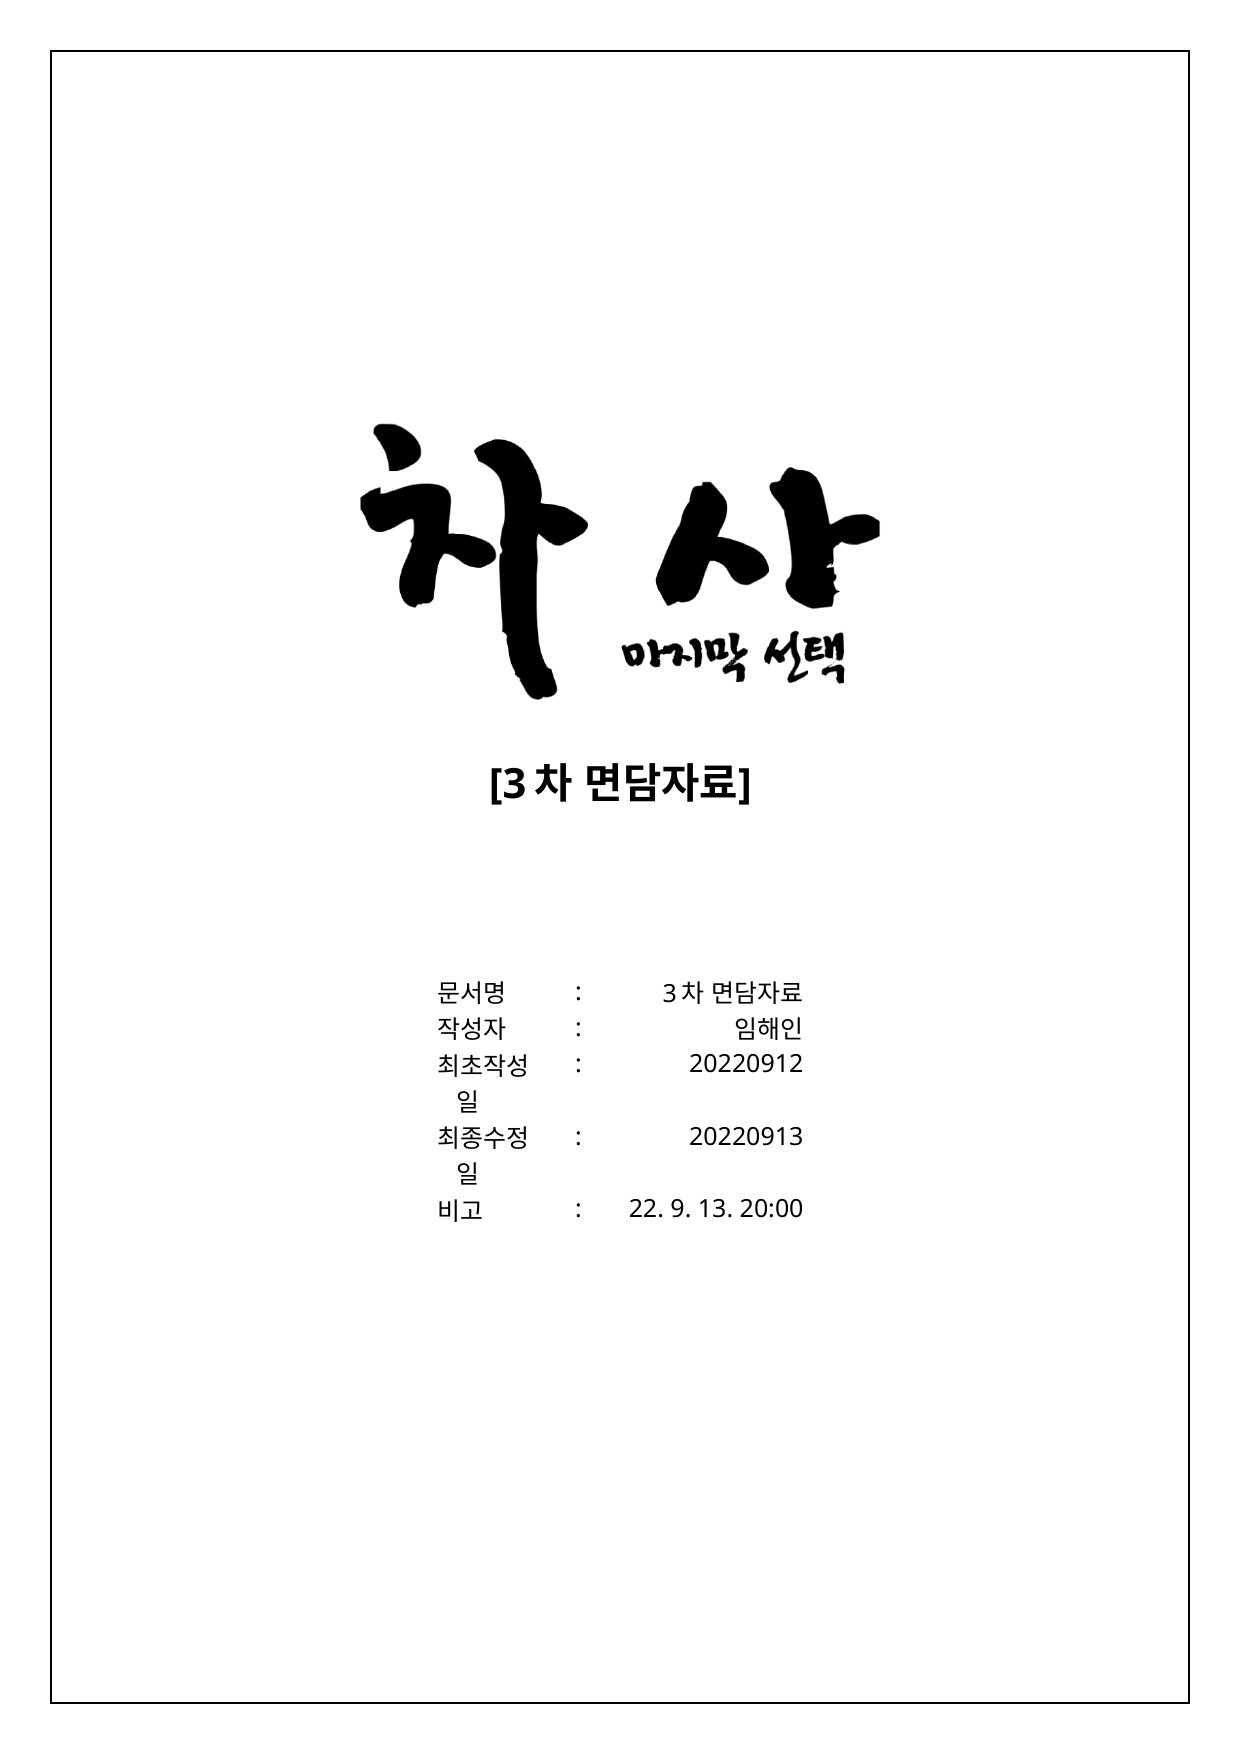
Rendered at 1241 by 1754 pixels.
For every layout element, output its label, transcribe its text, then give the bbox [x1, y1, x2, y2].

table_cell 최종수정일 [426, 1119, 563, 1191]
table_cell : [563, 1119, 593, 1191]
table_header 3차 면담자료 [593, 974, 814, 1010]
table_cell 작성자 [426, 1010, 563, 1046]
table_header 문서명 [426, 974, 563, 1010]
table_cell 20220913 [593, 1119, 814, 1191]
table_cell 20220912 [593, 1046, 814, 1118]
table_header : [563, 974, 593, 1010]
table_cell 22. 9. 13. 20:00 [593, 1191, 814, 1227]
table_cell : [563, 1010, 593, 1046]
table_cell 비고 [426, 1191, 563, 1227]
table_cell : [563, 1046, 593, 1118]
picture [286, 413, 955, 731]
table_cell : [563, 1191, 593, 1227]
table_cell 임해인 [593, 1010, 814, 1046]
text [3차 면담자료] [150, 750, 1090, 810]
table_cell 최초작성일 [426, 1046, 563, 1118]
